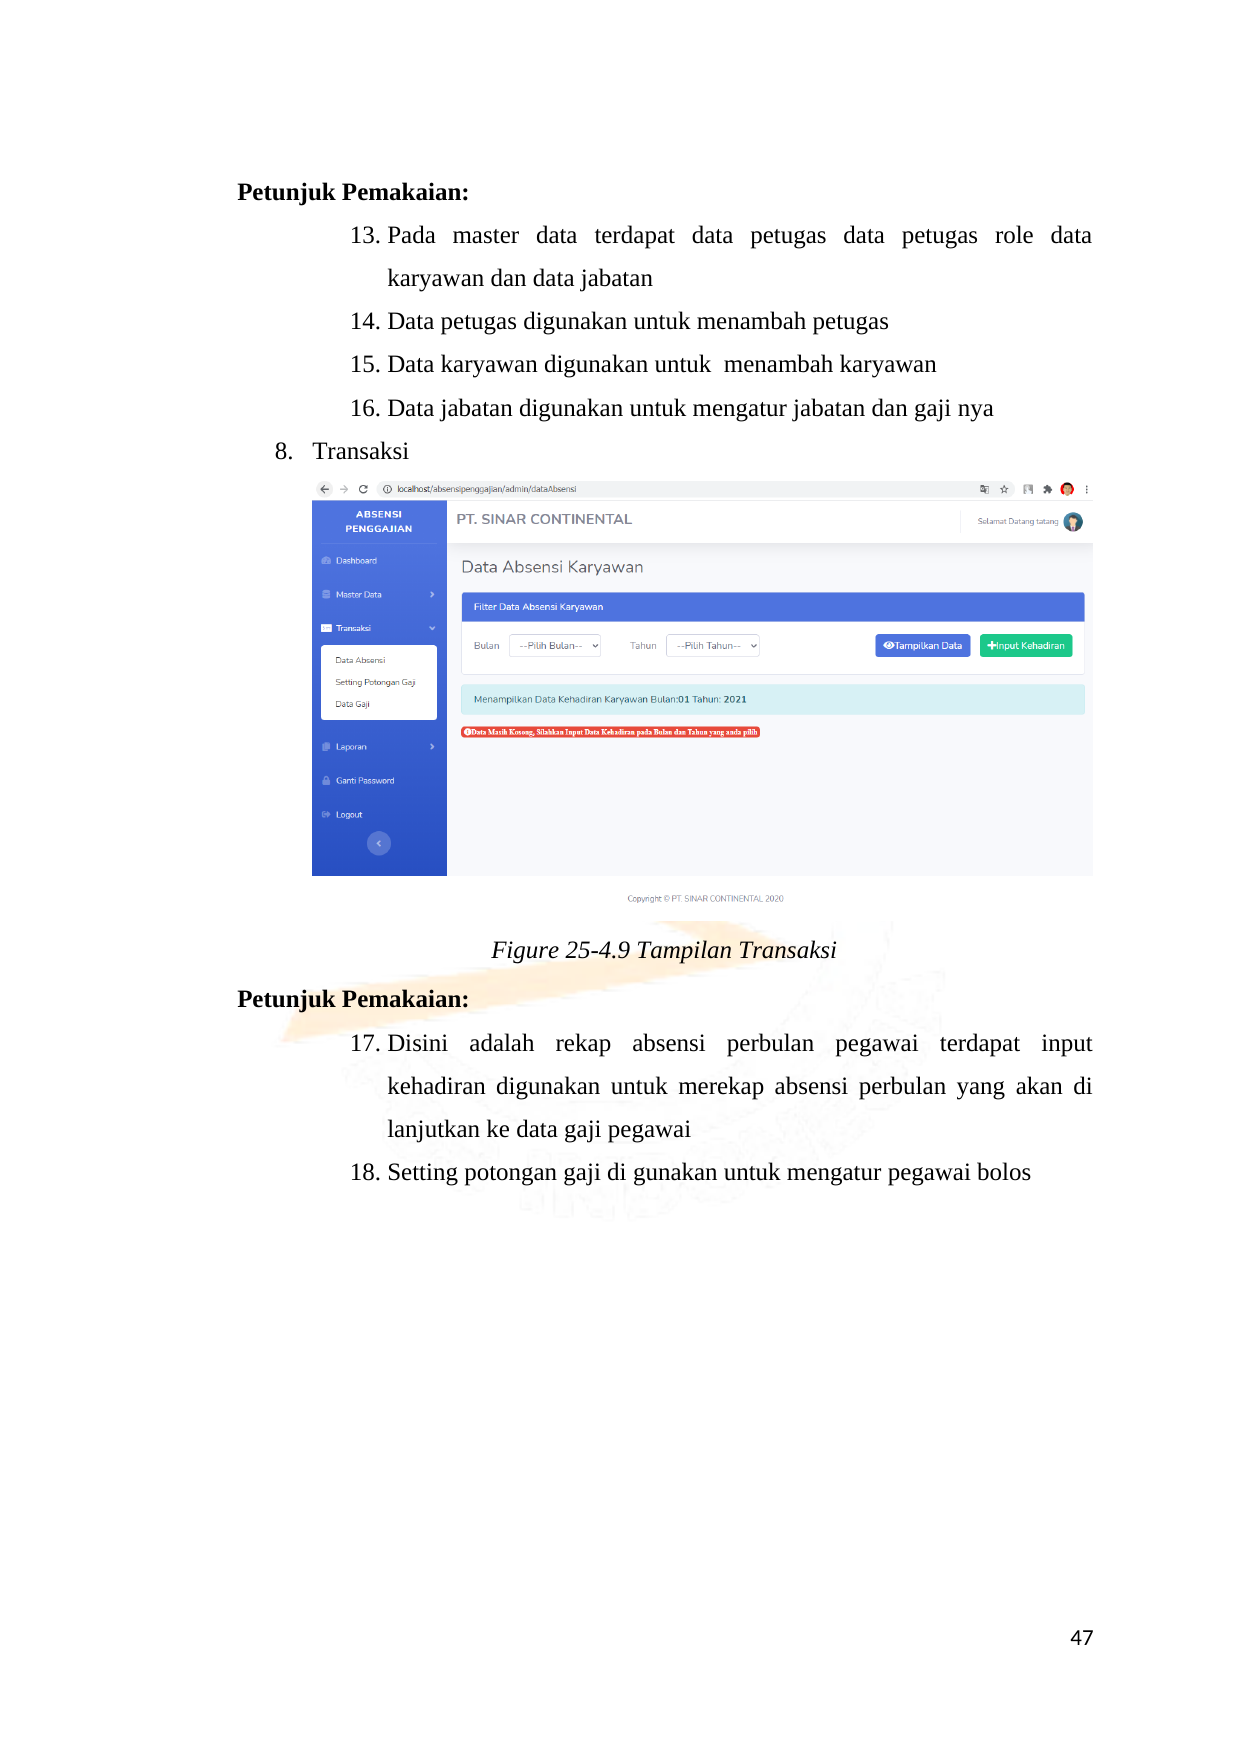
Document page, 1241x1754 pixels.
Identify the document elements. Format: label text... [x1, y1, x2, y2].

text Petunjuk Pemakaian: [237, 177, 1093, 206]
list Data jabatan digunakan untuk mengatur jabatan dan gaji nya [349, 393, 1093, 421]
picture [312, 478, 1093, 921]
list Data petugas digunakan untuk menambah petugas [349, 306, 1093, 335]
list Setting potongan gaji di gunakan untuk mengatur pegawai bolos [349, 1157, 1093, 1186]
list Pada master data terdapat data petugas data petugas role data karyawan dan data jabatan [349, 220, 1093, 292]
list Disini adalah rekap absensi perbulan pegawai terdapat input kehadiran digunakan untuk merekap absensi perbulan yang akan di lanjutkan ke data gaji pegawai [349, 1028, 1093, 1143]
list Transaksi [274, 436, 1093, 464]
text Petunjuk Pemakaian: [237, 984, 1093, 1013]
list Data karyawan digunakan untuk menambah karyawan [349, 349, 1093, 378]
